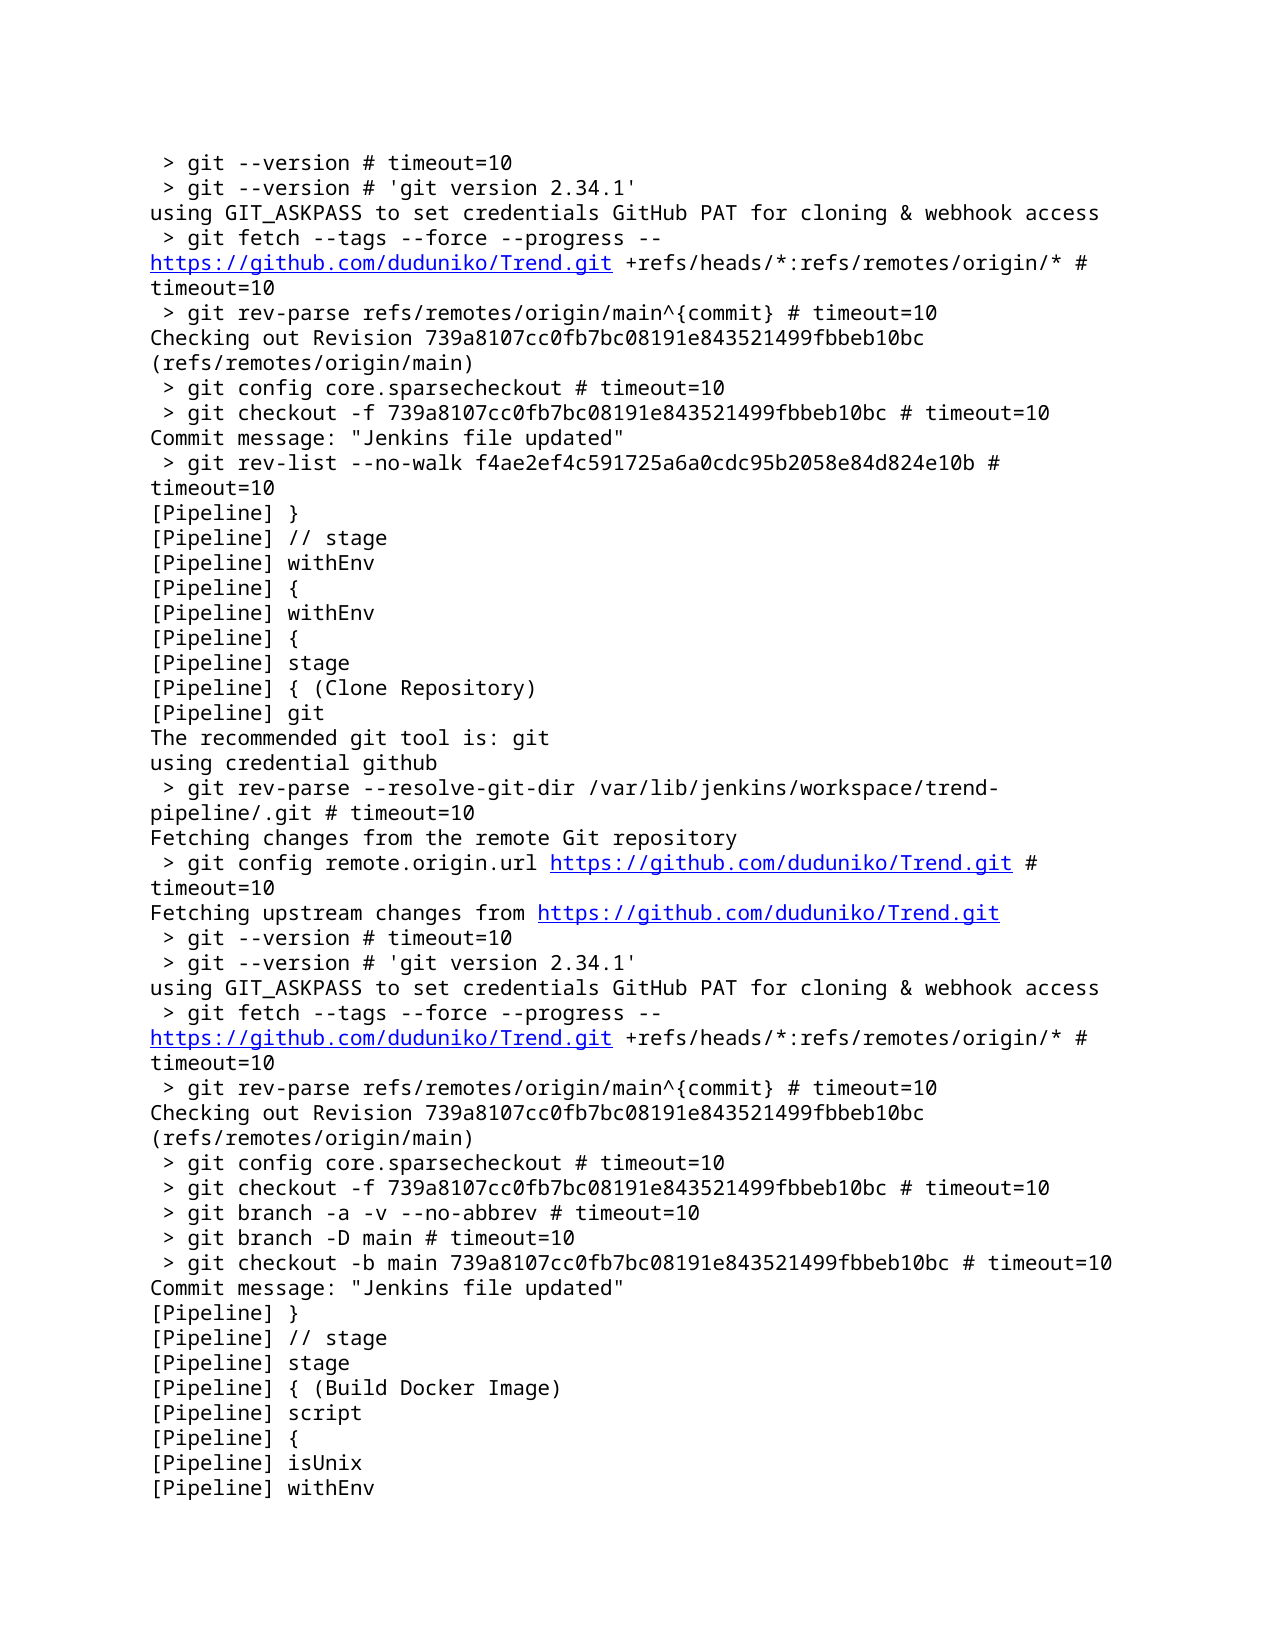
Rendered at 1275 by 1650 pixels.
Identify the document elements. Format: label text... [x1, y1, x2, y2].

text > git branch -D main # timeout=10 [150, 1225, 1125, 1250]
text [Pipeline] git [150, 700, 1125, 725]
text > git rev-parse --resolve-git-dir /var/lib/jenkins/workspace/trend-pipeline/.git # timeout=10 [150, 775, 1125, 825]
text using GIT_ASKPASS to set credentials GitHub PAT for cloning & webhook access [150, 200, 1125, 225]
text > git --version # timeout=10 [150, 150, 1125, 175]
text > git rev-parse refs/remotes/origin/main^{commit} # timeout=10 [150, 300, 1125, 325]
text > git rev-parse refs/remotes/origin/main^{commit} # timeout=10 [150, 1075, 1125, 1100]
text > git rev-list --no-walk f4ae2ef4c591725a6a0cdc95b2058e84d824e10b # timeout=10 [150, 450, 1125, 500]
text [Pipeline] script [150, 1400, 1125, 1425]
text [Pipeline] { [150, 575, 1125, 600]
text [Pipeline] { [150, 1425, 1125, 1450]
text Fetching changes from the remote Git repository [150, 825, 1125, 850]
text > git checkout -f 739a8107cc0fb7bc08191e843521499fbbeb10bc # timeout=10 [150, 1175, 1125, 1200]
text [Pipeline] isUnix [150, 1450, 1125, 1475]
text [Pipeline] withEnv [150, 1475, 1125, 1500]
text > git --version # 'git version 2.34.1' [150, 950, 1125, 975]
text > git --version # timeout=10 [150, 925, 1125, 950]
text Checking out Revision 739a8107cc0fb7bc08191e843521499fbbeb10bc (refs/remotes/origin/main) [150, 1100, 1125, 1150]
text [Pipeline] withEnv [150, 600, 1125, 625]
text > git config remote.origin.url https://github.com/duduniko/Trend.git # timeout=10 [150, 850, 1125, 900]
text > git branch -a -v --no-abbrev # timeout=10 [150, 1200, 1125, 1225]
text [Pipeline] withEnv [150, 550, 1125, 575]
text > git --version # 'git version 2.34.1' [150, 175, 1125, 200]
text [Pipeline] stage [150, 650, 1125, 675]
text > git config core.sparsecheckout # timeout=10 [150, 375, 1125, 400]
text > git fetch --tags --force --progress -- https://github.com/duduniko/Trend.git +refs/heads/*:refs/remotes/origin/* # timeout=10 [150, 225, 1125, 300]
text > git checkout -f 739a8107cc0fb7bc08191e843521499fbbeb10bc # timeout=10 [150, 400, 1125, 425]
text > git config core.sparsecheckout # timeout=10 [150, 1150, 1125, 1175]
text [Pipeline] stage [150, 1350, 1125, 1375]
text [Pipeline] // stage [150, 525, 1125, 550]
text [Pipeline] } [150, 500, 1125, 525]
text Checking out Revision 739a8107cc0fb7bc08191e843521499fbbeb10bc (refs/remotes/origin/main) [150, 325, 1125, 375]
text Commit message: "Jenkins file updated" [150, 1275, 1125, 1300]
text [Pipeline] { [150, 625, 1125, 650]
text [Pipeline] { (Build Docker Image) [150, 1375, 1125, 1400]
text [Pipeline] // stage [150, 1325, 1125, 1350]
text Fetching upstream changes from https://github.com/duduniko/Trend.git [150, 900, 1125, 925]
text [Pipeline] { (Clone Repository) [150, 675, 1125, 700]
text Commit message: "Jenkins file updated" [150, 425, 1125, 450]
text [Pipeline] } [150, 1300, 1125, 1325]
text > git fetch --tags --force --progress -- https://github.com/duduniko/Trend.git +refs/heads/*:refs/remotes/origin/* # timeout=10 [150, 1000, 1125, 1075]
text using credential github [150, 750, 1125, 775]
text > git checkout -b main 739a8107cc0fb7bc08191e843521499fbbeb10bc # timeout=10 [150, 1250, 1125, 1275]
text using GIT_ASKPASS to set credentials GitHub PAT for cloning & webhook access [150, 975, 1125, 1000]
text The recommended git tool is: git [150, 725, 1125, 750]
